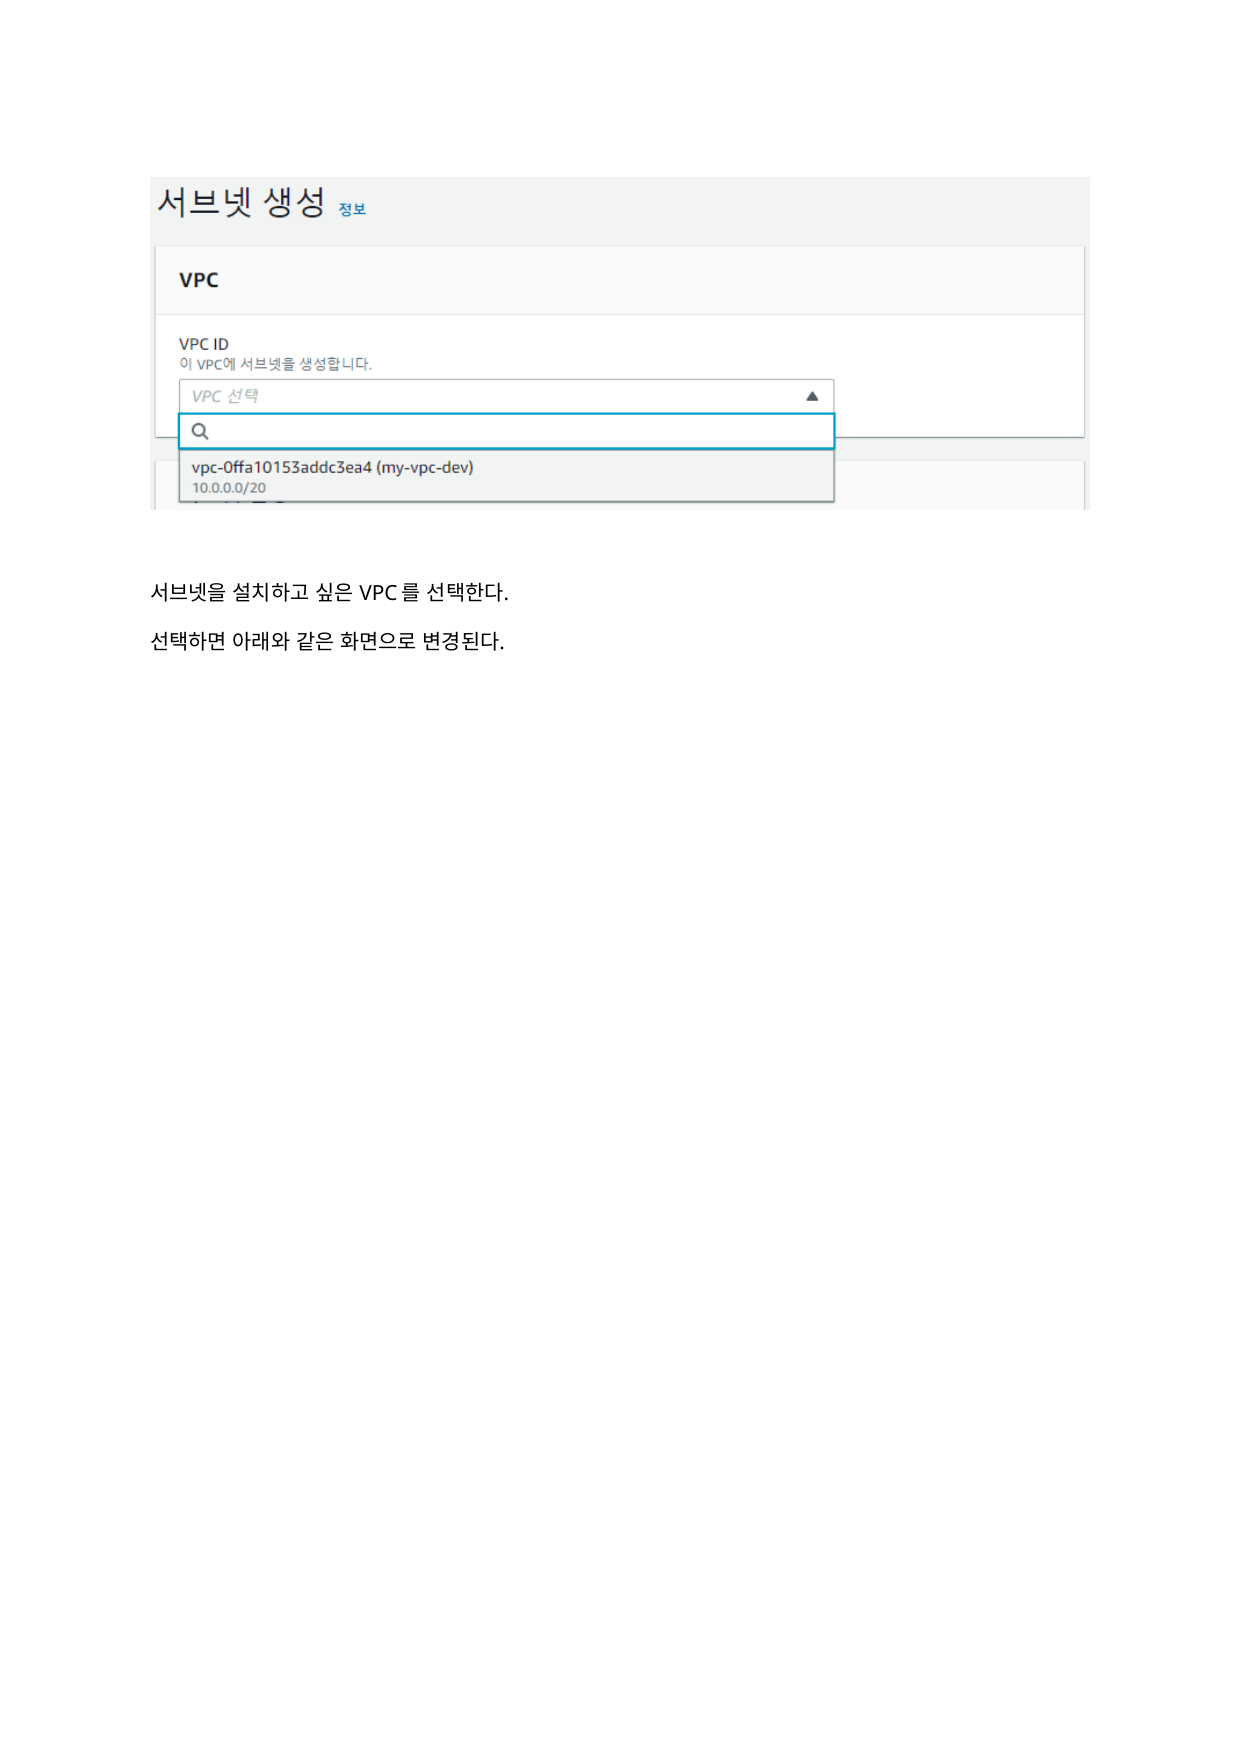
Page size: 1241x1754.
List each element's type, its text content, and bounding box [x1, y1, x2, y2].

text 서브넷을 설치하고 싶은 VPC를 선택한다. [150, 576, 1090, 606]
picture [150, 177, 1091, 510]
text 선택하면 아래와 같은 화면으로 변경된다. [150, 625, 1090, 656]
